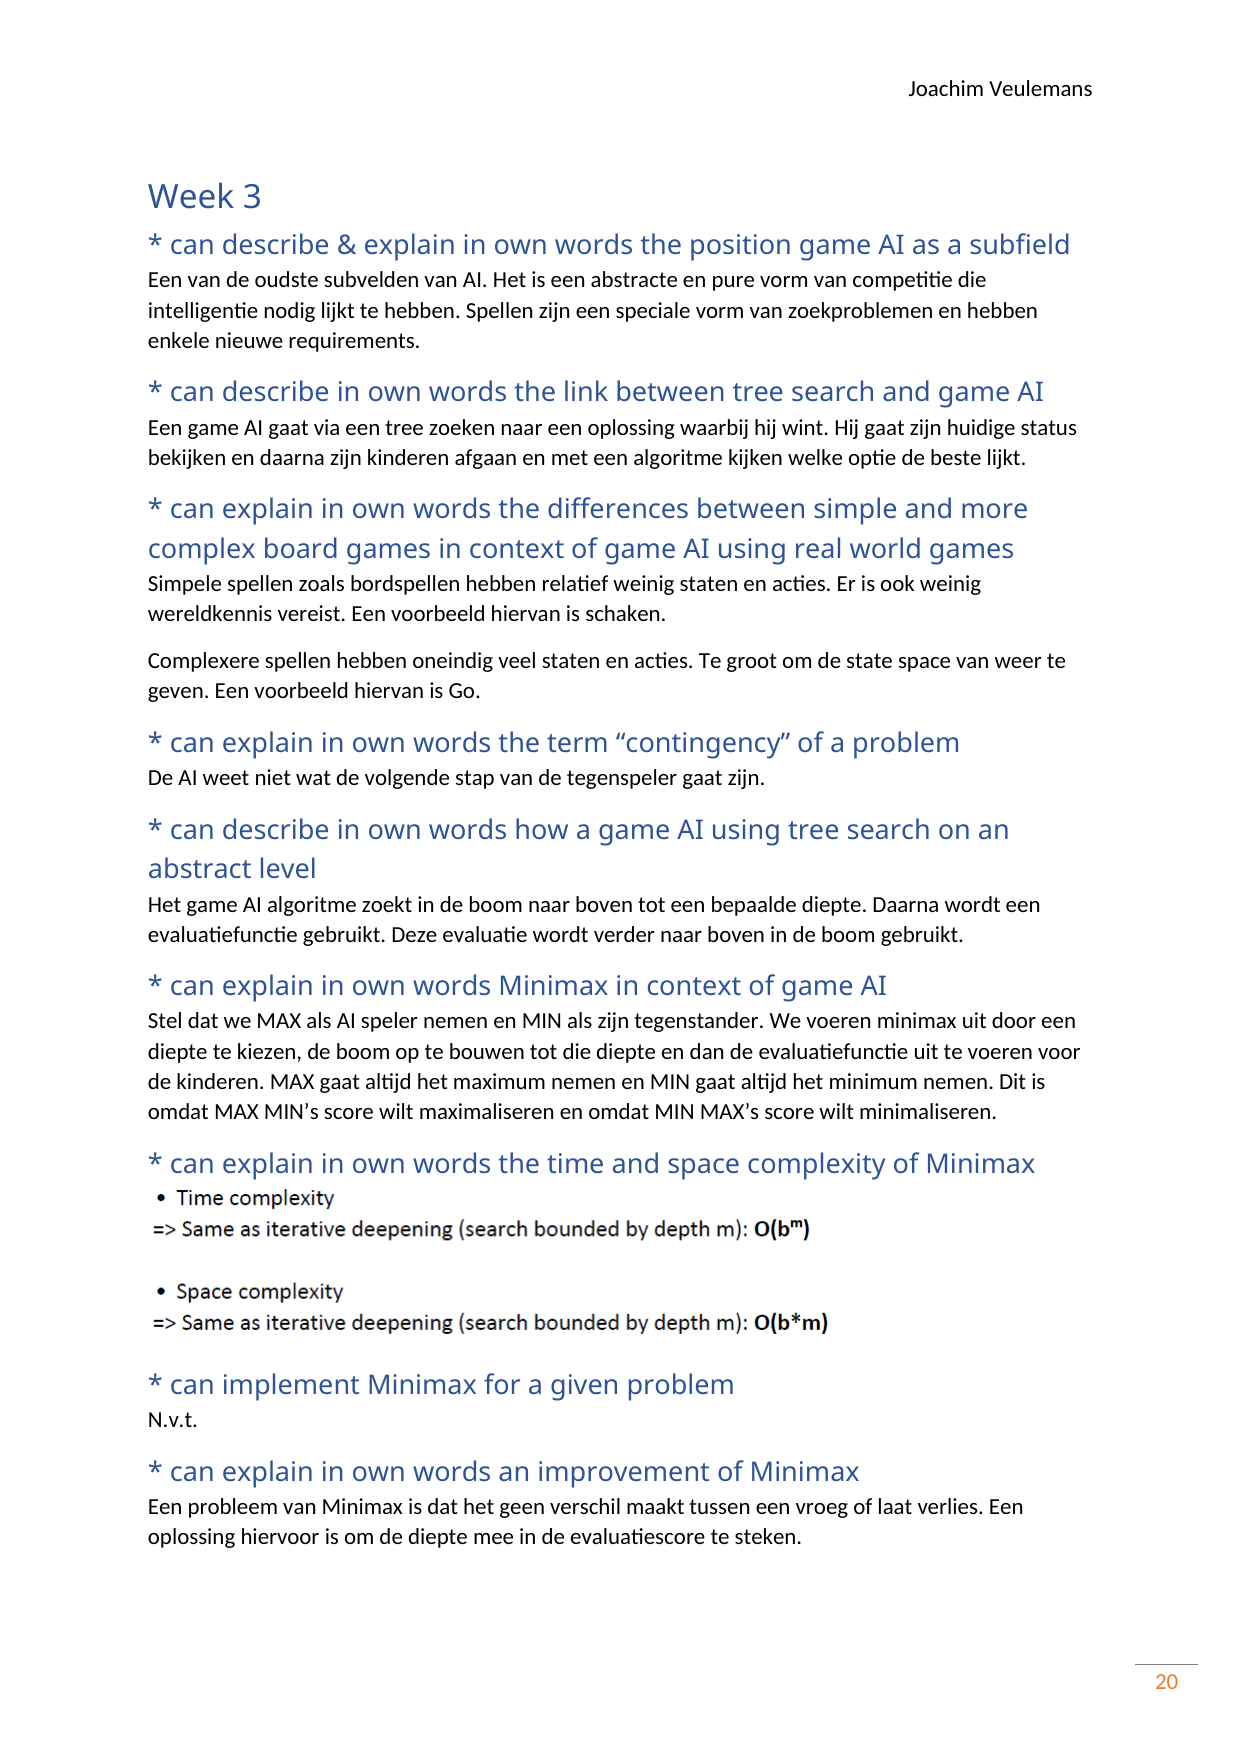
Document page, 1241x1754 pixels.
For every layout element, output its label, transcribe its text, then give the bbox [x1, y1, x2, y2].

picture [147, 1183, 848, 1347]
subtitle * can explain in own words Minimax in context of game AI [148, 967, 1093, 1004]
subtitle * can explain in own words the differences between simple and more complex board games in context of game AI using real world games [148, 490, 1093, 566]
text Een van de oudste subvelden van AI. Het is een abstracte en pure vorm van competitie die intelligentie nodig lijkt te hebben. Spellen zijn een speciale vorm van zoekproblemen en hebben enkele nieuwe requirements. [148, 266, 1093, 354]
subtitle * can describe in own words the link between tree search and game AI [148, 373, 1093, 410]
text Een probleem van Minimax is dat het geen verschil maakt tussen een vroeg of laat verlies. Een oplossing hiervoor is om de diepte mee in de evaluatiescore te steken. [148, 1492, 1093, 1550]
text Stel dat we MAX als AI speler nemen en MIN als zijn tegenstander. We voeren minimax uit door een diepte te kiezen, de boom op te bouwen tot die diepte en dan de evaluatiefunctie uit te voeren voor de kinderen. MAX gaat altijd het maximum nemen en MIN gaat altijd het minimum nemen. Dit is omdat MAX MIN’s score wilt maximaliseren en omdat MIN MAX’s score wilt minimaliseren. [148, 1007, 1093, 1125]
subtitle * can explain in own words the term “contingency” of a problem [148, 723, 1093, 760]
subtitle * can explain in own words an improvement of Minimax [148, 1452, 1093, 1489]
subtitle Week 3 [148, 173, 1093, 218]
subtitle * can describe & explain in own words the position game AI as a subfield [148, 226, 1093, 263]
subtitle * can describe in own words how a game AI using tree search on an abstract level [148, 810, 1093, 887]
text Het game AI algoritme zoekt in de boom naar boven tot een bepaalde diepte. Daarna wordt een evaluatiefunctie gebruikt. Deze evaluatie wordt verder naar boven in de boom gebruikt. [148, 890, 1093, 948]
text De AI weet niet wat de volgende stap van de tegenspeler gaat zijn. [148, 763, 1093, 791]
text N.v.t. [148, 1406, 1093, 1433]
text Simpele spellen zoals bordspellen hebben relatief weinig staten en acties. Er is ook weinig wereldkennis vereist. Een voorbeeld hiervan is schaken. [148, 569, 1093, 627]
subtitle * can implement Minimax for a given problem [148, 1366, 1093, 1403]
text Complexere spellen hebben oneindig veel staten en acties. Te groot om de state space van weer te geven. Een voorbeeld hiervan is Go. [148, 646, 1093, 704]
subtitle * can explain in own words the time and space complexity of Minimax [148, 1144, 1093, 1181]
text Een game AI gaat via een tree zoeken naar een oplossing waarbij hij wint. Hij gaat zijn huidige status bekijken en daarna zijn kinderen afgaan en met een algoritme kijken welke optie de beste lijkt. [148, 413, 1093, 471]
